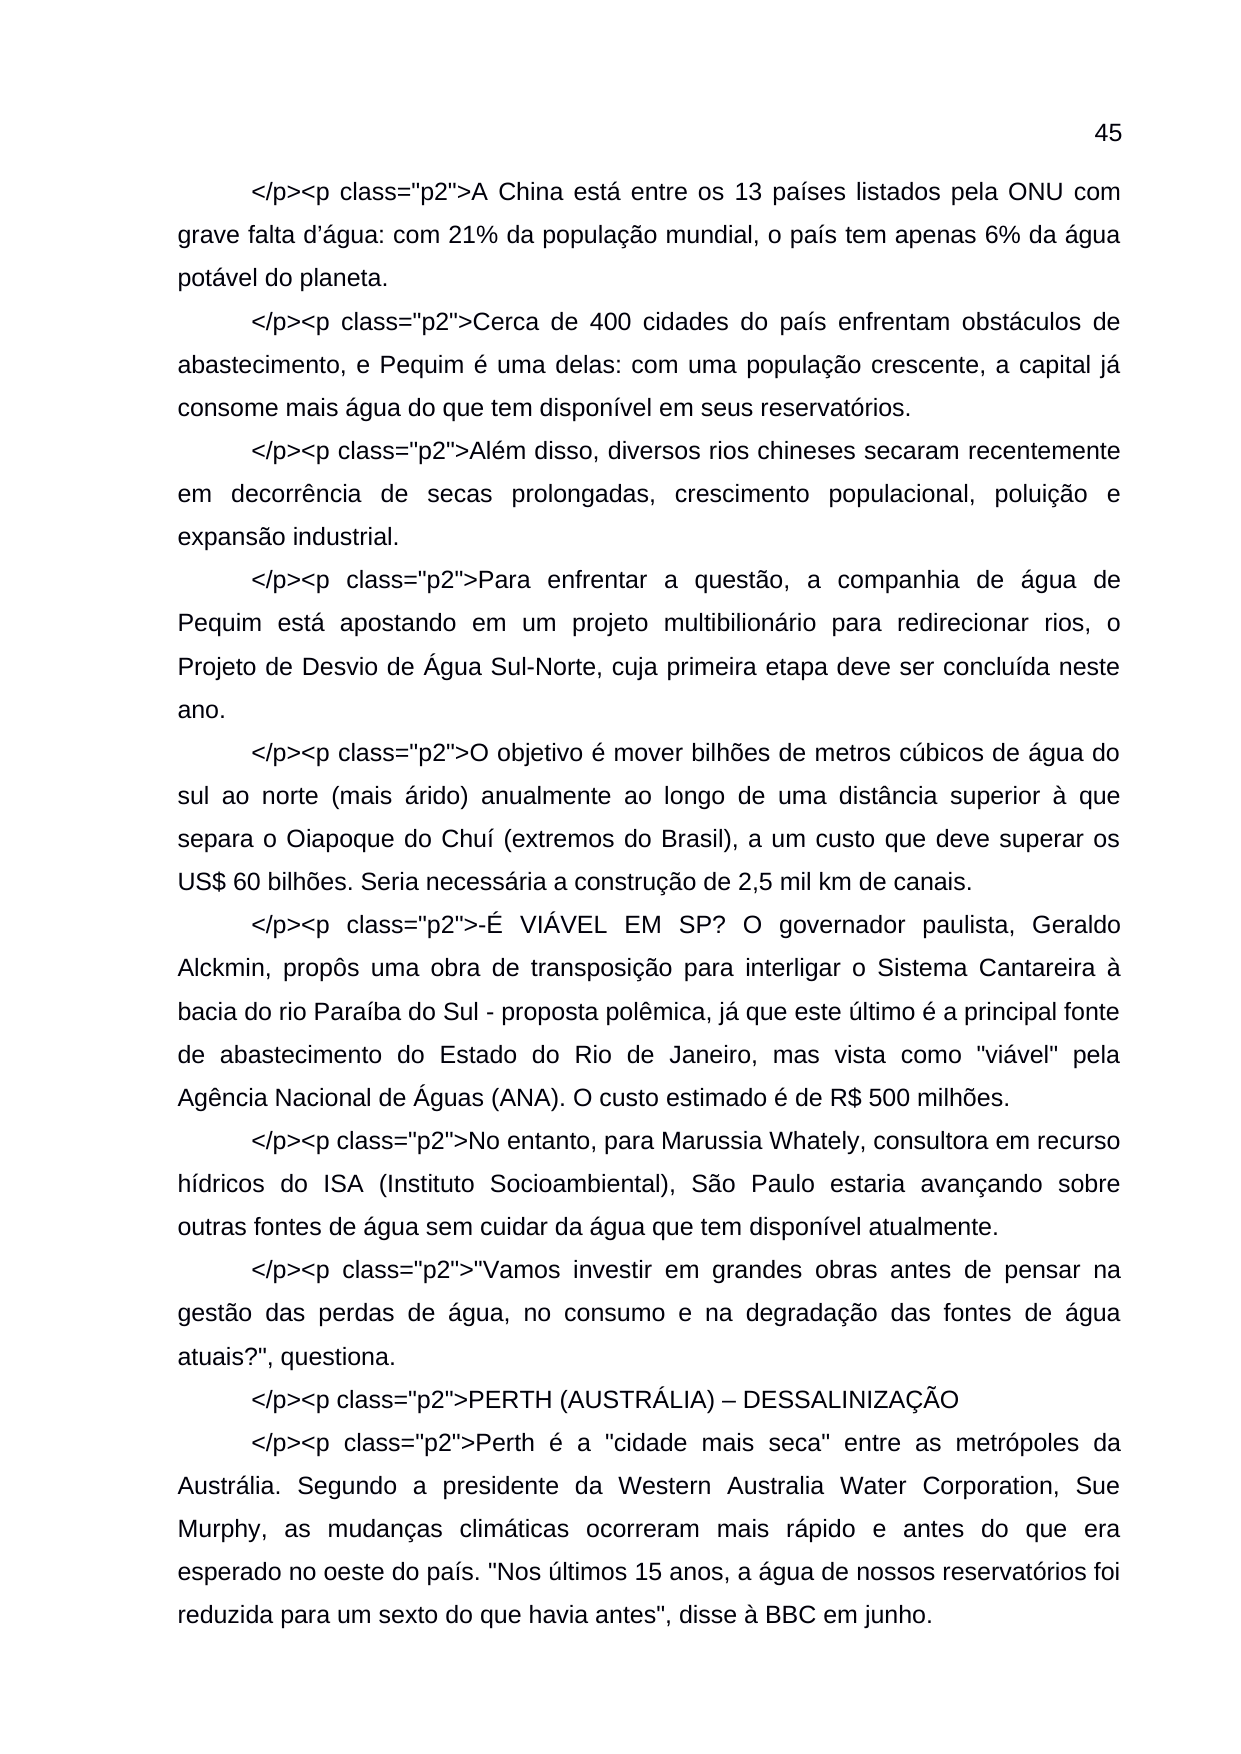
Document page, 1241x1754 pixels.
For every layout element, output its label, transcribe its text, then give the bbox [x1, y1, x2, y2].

text </p><p class="p2">No entanto, para Marussia Whately, consultora em recurso hídricos do ISA (Instituto Socioambiental), São Paulo estaria avançando sobre outras fontes de água sem cuidar da água que tem disponível atualmente. [177, 1126, 1122, 1241]
text </p><p class="p2">-É VIÁVEL EM SP? O governador paulista, Geraldo Alckmin, propôs uma obra de transposição para interligar o Sistema Cantareira à bacia do rio Paraíba do Sul - proposta polêmica, já que este último é a principal fonte de abastecimento do Estado do Rio de Janeiro, mas vista como "viável" pela Agência Nacional de Águas (ANA). O custo estimado é de R$ 500 milhões. [177, 910, 1122, 1112]
text </p><p class="p2">Além disso, diversos rios chineses secaram recentemente em decorrência de secas prolongadas, crescimento populacional, poluição e expansão industrial. [177, 436, 1122, 551]
text </p><p class="p2">Cerca de 400 cidades do país enfrentam obstáculos de abastecimento, e Pequim é uma delas: com uma população crescente, a capital já consome mais água do que tem disponível em seus reservatórios. [177, 307, 1122, 422]
text </p><p class="p2">A China está entre os 13 países listados pela ONU com grave falta d’água: com 21% da população mundial, o país tem apenas 6% da água potável do planeta. [177, 177, 1122, 292]
text </p><p class="p2">Para enfrentar a questão, a companhia de água de Pequim está apostando em um projeto multibilionário para redirecionar rios, o Projeto de Desvio de Água Sul-Norte, cuja primeira etapa deve ser concluída neste ano. [177, 565, 1122, 723]
text </p><p class="p2">"Vamos investir em grandes obras antes de pensar na gestão das perdas de água, no consumo e na degradação das fontes de água atuais?", questiona. [177, 1255, 1122, 1370]
text </p><p class="p2">Perth é a "cidade mais seca" entre as metrópoles da Austrália. Segundo a presidente da Western Australia Water Corporation, Sue Murphy, as mudanças climáticas ocorreram mais rápido e antes do que era esperado no oeste do país. "Nos últimos 15 anos, a água de nossos reservatórios foi reduzida para um sexto do que havia antes", disse à BBC em junho. [177, 1428, 1122, 1629]
text </p><p class="p2">O objetivo é mover bilhões de metros cúbicos de água do sul ao norte (mais árido) anualmente ao longo de uma distância superior à que separa o Oiapoque do Chuí (extremos do Brasil), a um custo que deve superar os US$ 60 bilhões. Seria necessária a construção de 2,5 mil km de canais. [177, 738, 1122, 896]
text </p><p class="p2">PERTH (AUSTRÁLIA) – DESSALINIZAÇÃO [177, 1385, 1122, 1413]
